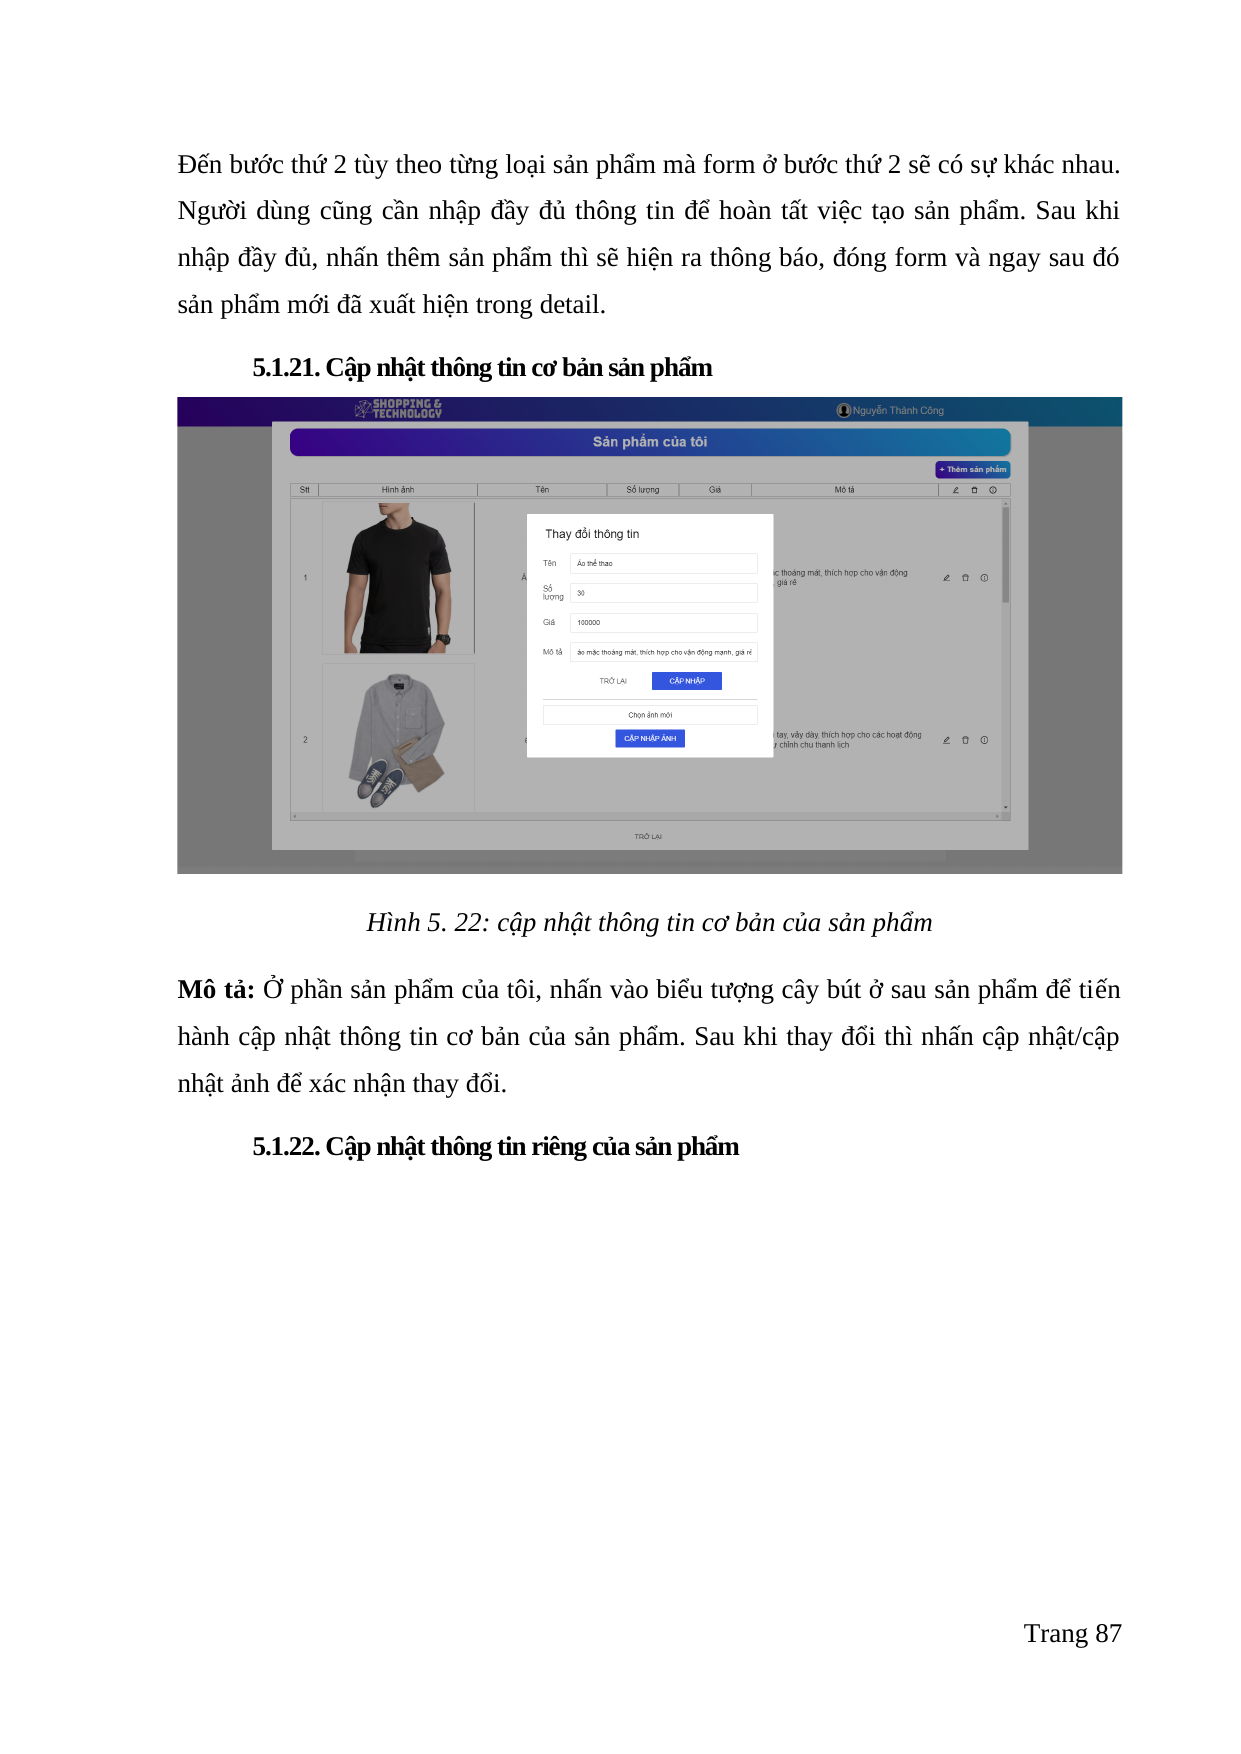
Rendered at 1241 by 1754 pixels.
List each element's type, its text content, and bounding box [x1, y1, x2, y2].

title 5.1.21. Cập nhật thông tin cơ bản sản phẩm [177, 351, 1122, 382]
text Đến bước thứ 2 tùy theo từng loại sản phẩm mà form ở bước thứ 2 sẽ có sự khác nhau. Người dùng cũng cần nhập đầy đủ thông tin để hoàn tất việc tạo sản phẩm. Sau khi nhập đầy đủ, nhấn thêm sản phẩm thì sẽ hiện ra thông báo, đóng form và ngay sau đó sản phẩm mới đã xuất hiện trong detail. [177, 148, 1122, 319]
title 5.1.22. Cập nhật thông tin riêng của sản phẩm [177, 1130, 1122, 1161]
picture [177, 397, 1123, 874]
text Mô tả: Ở phần sản phẩm của tôi, nhấn vào biểu tượng cây bút ở sau sản phẩm để tiến hành cập nhật thông tin cơ bản của sản phẩm. Sau khi thay đổi thì nhấn cập nhật/cập nhật ảnh để xác nhận thay đổi. [177, 973, 1122, 1098]
text Hình 5. 22: cập nhật thông tin cơ bản của sản phẩm [177, 906, 1122, 937]
